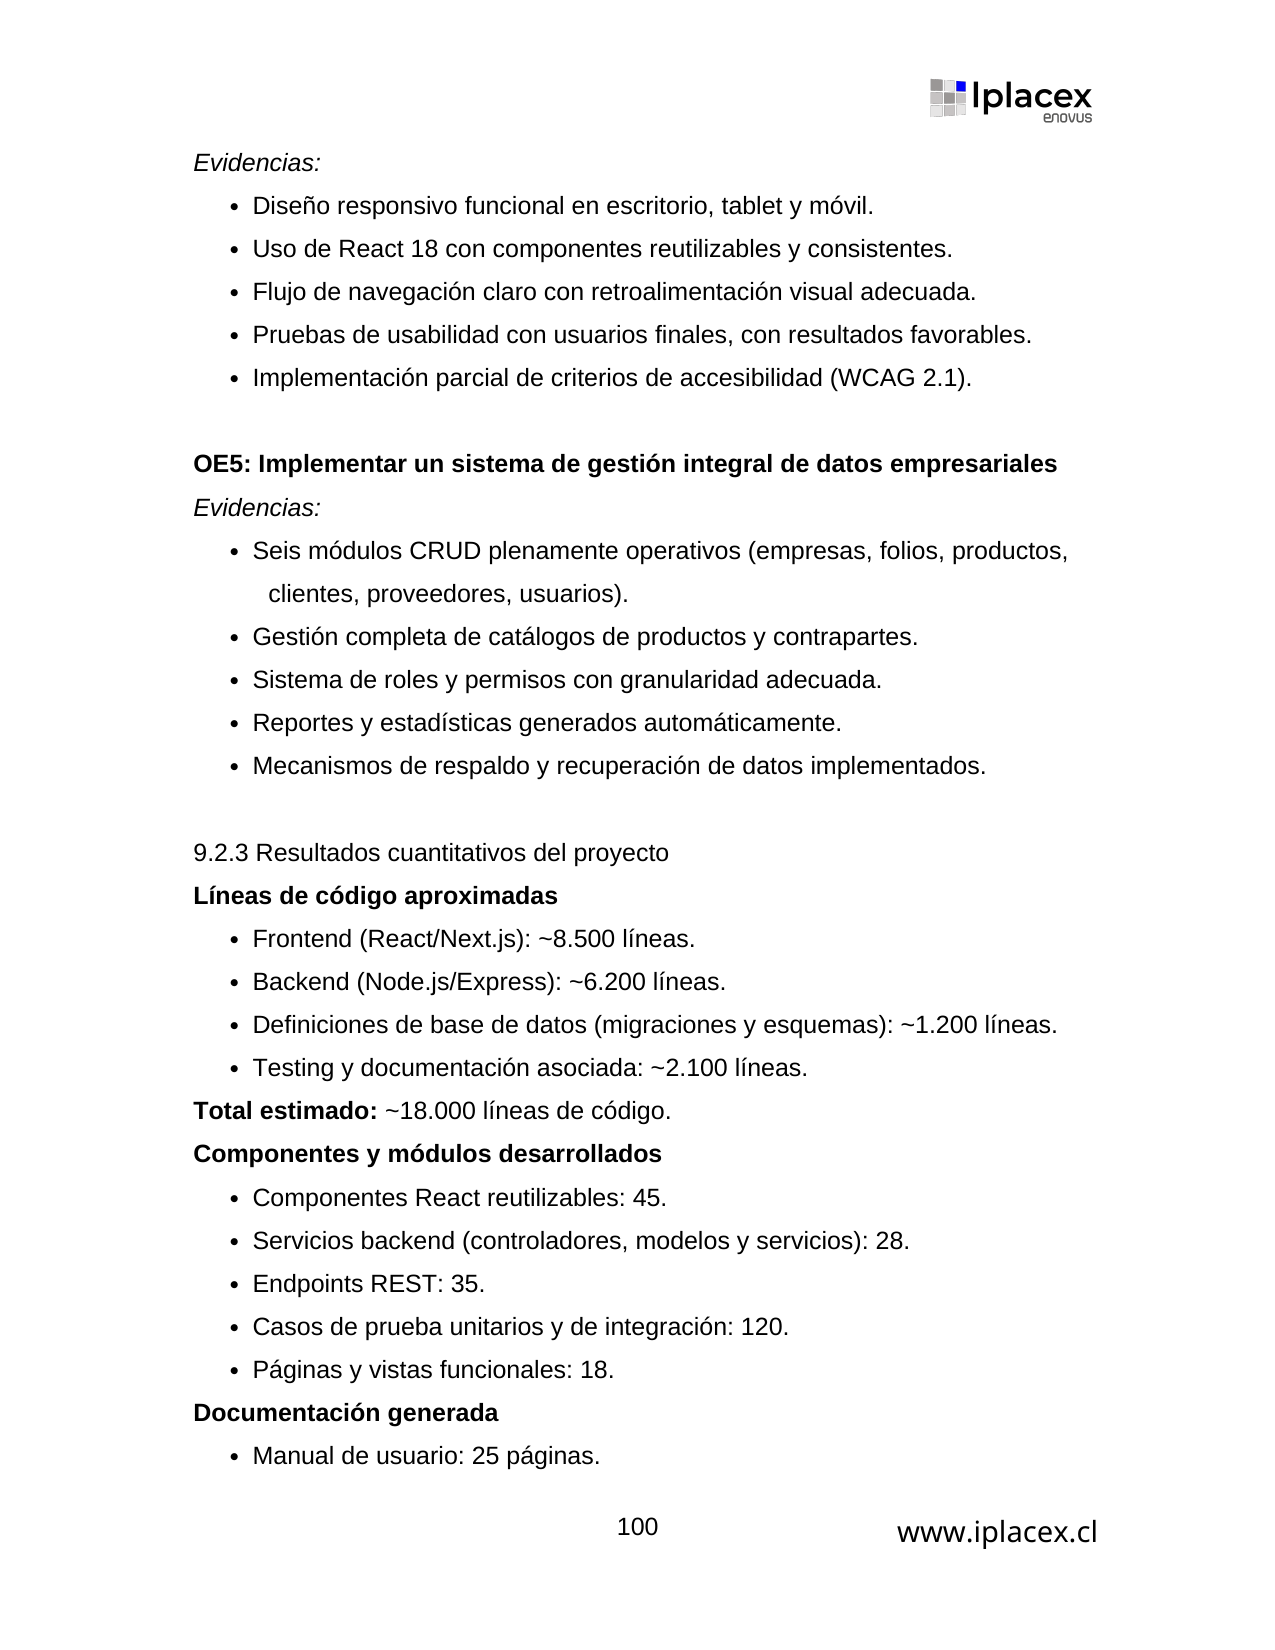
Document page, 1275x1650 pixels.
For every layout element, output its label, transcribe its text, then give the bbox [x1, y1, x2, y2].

list Diseño responsivo funcional en escritorio, tablet y móvil. [231, 191, 1098, 219]
text Evidencias: [193, 493, 1098, 521]
list Implementación parcial de criterios de accesibilidad (WCAG 2.1). [231, 363, 1098, 392]
picture [924, 73, 1098, 128]
list Páginas y vistas funcionales: 18. [231, 1355, 1098, 1384]
list Seis módulos CRUD plenamente operativos (empresas, folios, productos, clientes, proveedores, usuarios). [231, 536, 1098, 608]
list Sistema de roles y permisos con granularidad adecuada. [231, 665, 1098, 694]
list Frontend (React/Next.js): ~8.500 líneas. [231, 924, 1098, 953]
text Líneas de código aproximadas [193, 881, 1098, 909]
text Total estimado: ~18.000 líneas de código. [193, 1096, 1098, 1125]
list Definiciones de base de datos (migraciones y esquemas): ~1.200 líneas. [231, 1010, 1098, 1039]
list Reportes y estadísticas generados automáticamente. [231, 708, 1098, 737]
list Servicios backend (controladores, modelos y servicios): 28. [231, 1226, 1098, 1254]
list Manual de usuario: 25 páginas. [231, 1441, 1098, 1470]
list Uso de React 18 con componentes reutilizables y consistentes. [231, 234, 1098, 263]
list Endpoints REST: 35. [231, 1269, 1098, 1298]
text Componentes y módulos desarrollados [193, 1139, 1098, 1168]
list Gestión completa de catálogos de productos y contrapartes. [231, 622, 1098, 651]
list Testing y documentación asociada: ~2.100 líneas. [231, 1053, 1098, 1082]
list Flujo de navegación claro con retroalimentación visual adecuada. [231, 277, 1098, 306]
list Casos de prueba unitarios y de integración: 120. [231, 1312, 1098, 1341]
list Componentes React reutilizables: 45. [231, 1183, 1098, 1211]
list Mecanismos de respaldo y recuperación de datos implementados. [231, 751, 1098, 780]
text Evidencias: [193, 148, 1098, 176]
text Documentación generada [193, 1398, 1098, 1427]
text 9.2.3 Resultados cuantitativos del proyecto [193, 838, 1098, 866]
list Backend (Node.js/Express): ~6.200 líneas. [231, 967, 1098, 996]
list Pruebas de usabilidad con usuarios finales, con resultados favorables. [231, 320, 1098, 349]
text OE5: Implementar un sistema de gestión integral de datos empresariales [193, 449, 1098, 478]
